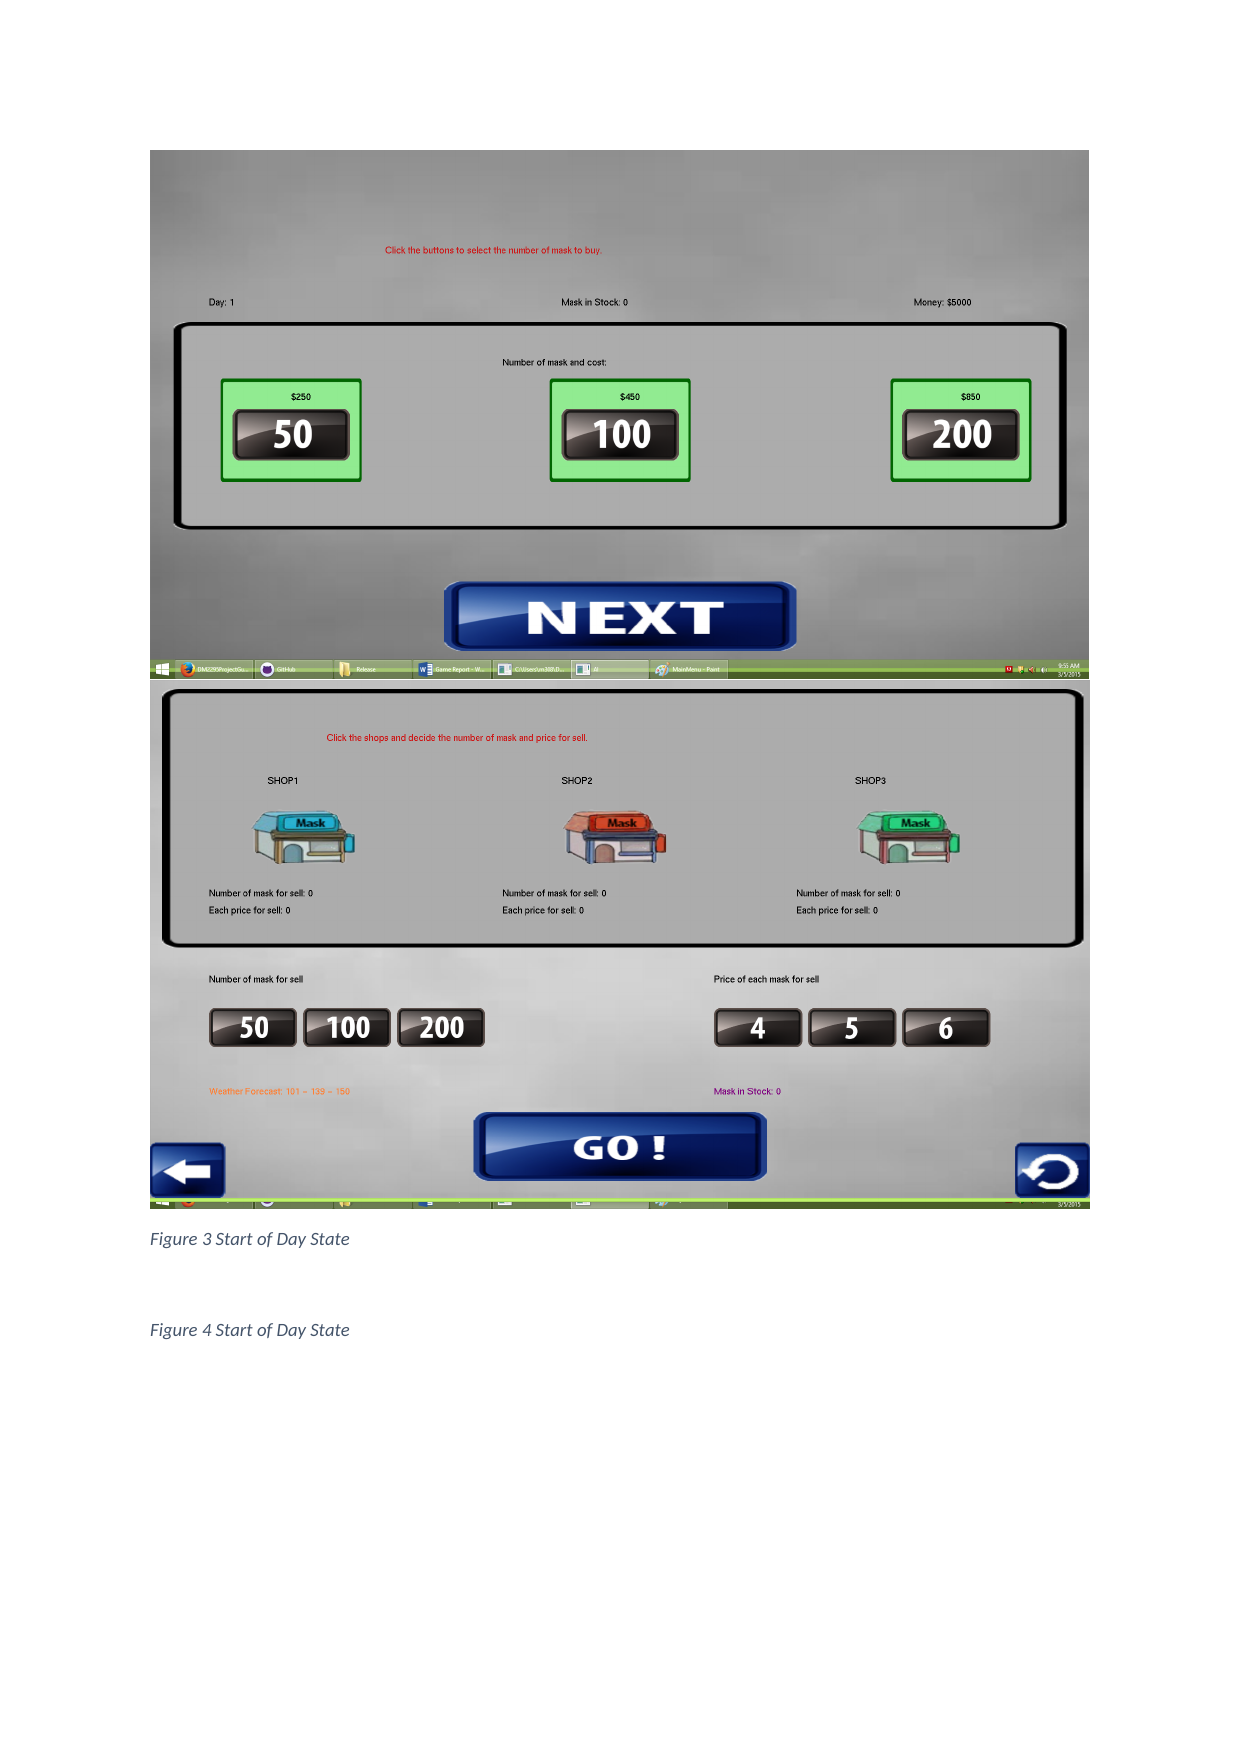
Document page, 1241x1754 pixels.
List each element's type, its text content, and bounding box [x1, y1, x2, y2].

picture [150, 680, 1090, 1209]
picture [150, 150, 1089, 679]
text Figure Start of Day State [150, 1227, 1090, 1250]
text Figure Start of Day State [150, 1318, 1090, 1341]
